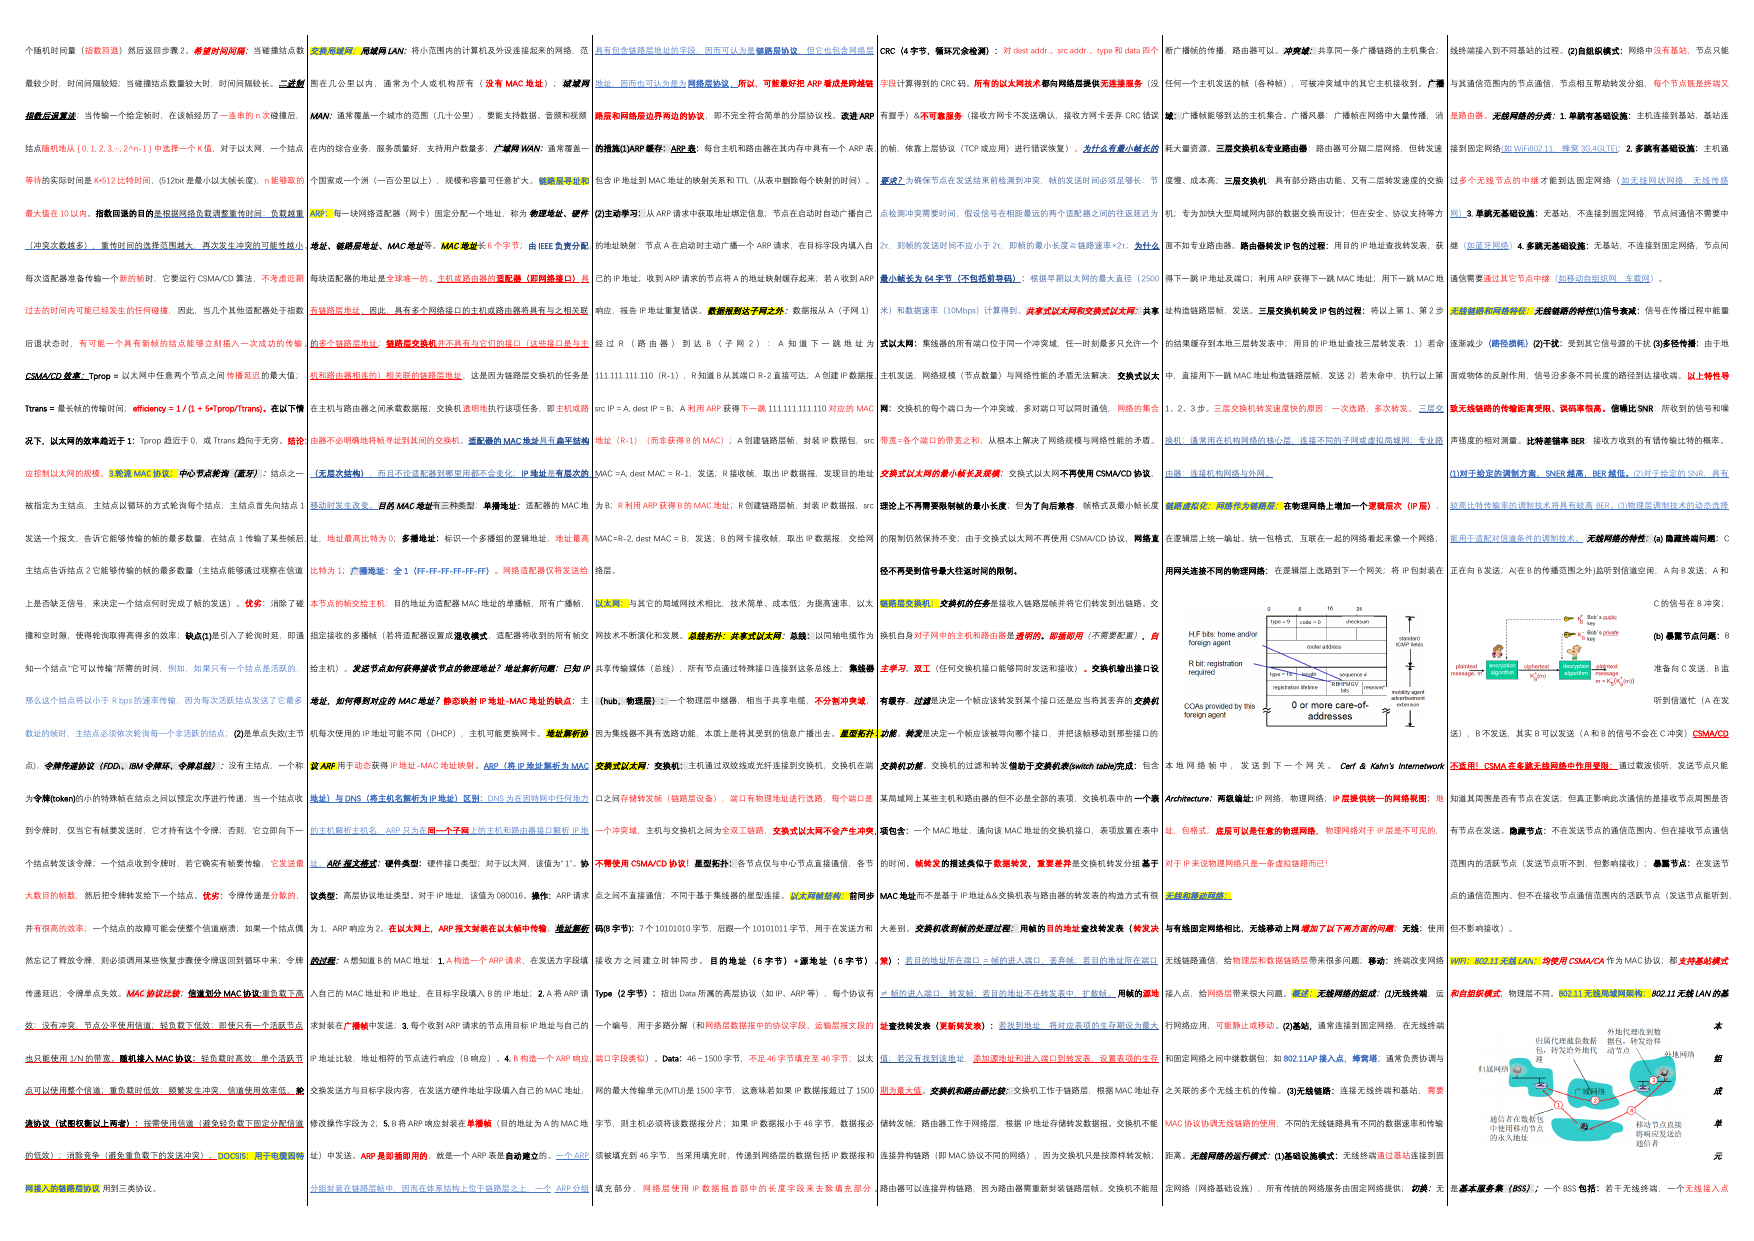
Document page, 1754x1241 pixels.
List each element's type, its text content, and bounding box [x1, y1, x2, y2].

text 与有线固定网络相比，无线移动上网增加了以下两方面的问题：无线：使用无线链路通信，给物理层和数据链路层带来很多问题；移动：终端改变网络接入点，给网络层带来很大问题。概述：无线网络的组成：(1)无线终端，运行网络应用，可能静止或移动。(2)基站，通常连接到固定网络，在无线终端和固定网络之间中继数据包；如802.11AP接入点，蜂窝塔；通常负责协调与之关联的多个无线主机的传输。(3)无线链路：连接无线终端和基站，需要MAC协议协调无线链路的使用，不同的无线链路具有不同的数据速率和传输距离。无线网络的运行模式：(1)基础设施模式：无线终端通过基站连接到固定网络（网络基础设施），所有传统的网络服务由固定网络提供；切换：无线终端接入到不同基站的过程。(2)自组织模式：网络中没有基站，节点只能与其通信范围内的节点通信，节点相互帮助转发分组，每个节点既是终端又是路由器。无线网络的分类：1. 单跳有基础设施：主机连接到基站，基站连接到固定网络(如WiFi802.11，蜂窝3G,4GLTE)；2. 多跳有基础设施：主机通过多个无线节点的中继才能到达固定网络（如无线网状网络，无线传感网）3. 单跳无基础设施：无基站，不连接到固定网络，节点间通信不需要中继（如蓝牙网络）4. 多跳无基础设施：无基站，不连接到固定网络，节点间通信需要通过其它节点中继（如移动自组织网，车载网）。 [1165, 912, 1444, 1205]
text 以太网：与其它的局域网技术相比，技术简单、成本低；为提高速率，以太网技术不断演化和发展。总线拓扑：共享式以太网：总线：以同轴电缆作为共享传输媒体（总线），所有节点通过特殊接口连接到这条总线上；集线器（hub，物理层）：一个物理层中继器，相当于共享电缆，不分割冲突域，因为集线器不具有选路功能，本质上是将其受到的信息广播出去。星型拓扑：交换式以太网：交换机：主机通过双绞线或光纤连接到交换机，交换机在端口之间存储转发帧（链路层设备），端口有物理地址进行选路，每个端口是一个冲突域，主机与交换机之间为全双工链路，交换式以太网不会产生冲突，不需使用CSMA/CD协议！星型拓扑：各节点仅与中心节点直接通信，各节点之间不直接通信；不同于基于集线器的星型连接。以太网帧结构：前同步码(8字节)：7个10101010字节，后跟一个10101011字节，用于在发送方和接收方之间建立时钟同步。目的地址（6字节）+源地址（6字节）。Type（2字节）：指出Data所属的高层协议（如IP、ARP等），每个协议有一个编号，用于多路分解（和网络层数据报中的协议字段、运输层报文段的端口字段类似）。Data：46～1500字节，不足46字节填充至46字节；以太网的最大传输单元(MTU)是1500字节，这意味若如果IP数据报超过了1500字节，则主机必须将该数据报分片；如果IP数据报小于46字节，数据报必须被填充到46字节，当采用填充时，传递到网络层的数据包括IP数据报和填充部分，网络层使用IP数据报首部中的长度字段来去除填充部分。CRC（4字节，循环冗余检测）：对dest addr.、src addr.、type和data四个字段计算得到的CRC码。所有的以太网技术都向网络层提供无连接服务（没有握手）&不可靠服务（接收方网卡不发送确认，接收方网卡丢弃CRC错误的帧，依靠上层协议（TCP或应用）进行错误恢复）。为什么有最小帧长的要求？为确保节点在发送结束前检测到冲突，帧的发送时间必须足够长：节点检测冲突需要时间，假设信号在相距最远的两个适配器之间的往返延迟为2τ，则帧的发送时间不应小于2τ，即帧的最小长度≧链路速率×2τ；为什么最小帧长为64字节（不包括前导码）：根据早期以太网的最大直径（2500米）和数据速率（10Mbps）计算得到。共享式以太网和交换式以太网：共享式以太网：集线器的所有端口位于同一个冲突域，任一时刻最多只允许一个主机发送，网络规模（节点数量）与网络性能的矛盾无法解决；交换式以太网：交换机的每个端口为一个冲突域，多对端口可以同时通信，网络的集合带宽=各个端口的带宽之和，从根本上解决了网络规模与网络性能的矛盾。交换式以太网的最小帧长及规模：交换式以太网不再使用CSMA/CD协议，理论上不再需要限制帧的最小长度；但为了向后兼容，帧格式及最小帧长度的限制仍然保持不变；由于交换式以太网不再使用CSMA/CD协议，网络直径不再受到信号最大往返时间的限制。 [595, 587, 874, 1205]
picture [1449, 613, 1635, 687]
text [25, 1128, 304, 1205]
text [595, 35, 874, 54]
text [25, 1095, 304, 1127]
text 与有线固定网络相比，无线移动上网增加了以下两方面的问题：无线：使用无线链路通信，给物理层和数据链路层带来很多问题；移动：终端改变网络接入点，给网络层带来很大问题。概述：无线网络的组成：(1)无线终端，运行网络应用，可能静止或移动。(2)基站，通常连接到固定网络，在无线终端和固定网络之间中继数据包；如802.11AP接入点，蜂窝塔；通常负责协调与之关联的多个无线主机的传输。(3)无线链路：连接无线终端和基站，需要MAC协议协调无线链路的使用，不同的无线链路具有不同的数据速率和传输距离。无线网络的运行模式：(1)基础设施模式：无线终端通过基站连接到固定网络（网络基础设施），所有传统的网络服务由固定网络提供；切换：无线终端接入到不同基站的过程。(2)自组织模式：网络中没有基站，节点只能与其通信范围内的节点通信，节点相互帮助转发分组，每个节点既是终端又是路由器。无线网络的分类：1. 单跳有基础设施：主机连接到基站，基站连接到固定网络(如WiFi802.11，蜂窝3G,4GLTE)；2. 多跳有基础设施：主机通过多个无线节点的中继才能到达固定网络（如无线网状网络，无线传感网）3. 单跳无基础设施：无基站，不连接到固定网络，节点间通信不需要中继（如蓝牙网络）4. 多跳无基础设施：无基站，不连接到固定网络，节点间通信需要通过其它节点中继（如移动自组织网，车载网）。 [1450, 35, 1729, 295]
picture [1476, 1026, 1695, 1148]
text 无线链路和网络特征：无线链路的特性(1)信号衰减：信号在传播过程中能量逐渐减少（路径损耗）(2)干扰：受到其它信号源的干扰 (3)多径传播：由于地面或物体的反射作用，信号沿多条不同长度的路径到达接收端。以上特性导致无线链路的传输距离受限、误码率很高。信噪比SNR：所收到的信号和噪声强度的相对测量。比特差错率BER：接收方收到的有错传输比特的概率。(1)对于给定的调制方案，SNER越高，BER越低。(2)对于给定的SNR，具有较高比特传输率的调制技术将具有较高BER。(3)物理层调制技术的动态选择能用于适配对信道条件的调制技术。 无线网络的特性：(a) 隐藏终端问题：C正在向B发送；A(在B的传播范围之外)监听到信道空闲，A向B发送；A和C的信号在B冲突；(b) 暴露节点问题：B准备向C发送，B监听到信道忙（A在发送），B不发送，其实B可以发送（A和B的信号不会在C冲突）CSMA/CD不适用！CSMA在多跳无线网络中作用受限：通过载波侦听，发送节点只能知道其周围是否有节点在发送；但真正影响此次通信的是接收节点周围是否有节点在发送。隐藏节点：不在发送节点的通信范围内、但在接收节点通信范围内的活跃节点（发送节点听不到，但影响接收）；暴露节点：在发送节点的通信范围内、但不在接收节点通信范围内的活跃节点（发送节点能听到，但不影响接收）。 [1450, 478, 1729, 945]
text 链路层交换机：交换机的任务是接收入链路层帧并将它们转发到出链路。交换机自身对子网中的主机和路由器是透明的。即插即用（不需要配置），自主学习。双工（任何交换机接口能够同时发送和接收）。交换机输出接口设有缓存。过滤是决定一个帧应该转发到某个接口还是应当将其丢弃的交换机功能。转发是决定一个帧应该被导向哪个接口，并把该帧移动到那些接口的交换机功能。交换机的过滤和转发借助于交换机表(switch table)完成：包含某局域网上某些主机和路由器的但不必是全部的表项，交换机表中的一个表项包含：一个MAC地址，通向该MAC地址的交换机接口，表项放置在表中的时间。帧转发的描述类似于数据转发，重要差异是交换机转发分组基于MAC地址而不是基于IP地址&&交换机表与路由器的转发表的构造方式有很大差别。交换机收到帧的处理过程：用帧的目的地址查找转发表（转发决策）：若目的地址所在端口 = 帧的进入端口，丢弃帧；若目的地址所在端口 ≠ 帧的进入端口，转发帧；若目的地址不在转发表中，扩散帧。用帧的源地址查找转发表（更新转发表）：若找到地址，将对应表项的生存期设为最大值；若没有找到该地址，添加源地址和进入端口到转发表，设置表项的生存期为最大值。交换机和路由器比较：交换机工作于链路层，根据MAC地址存储转发帧；路由器工作于网络层，根据IP地址存储转发数据报。交换机不能连接异构链路（即MAC协议不同的网络），因为交换机只是按原样转发帧；路由器可以连接异构链路，因为路由器需重新封装链路层帧。交换机不能阻断广播帧的传播，路由器可以。冲突域：共享同一条广播链路的主机集合；任何一个主机发送的帧（各种帧），可被冲突域中的其它主机接收到。广播域：广播帧能够到达的主机集合。广播风暴：广播帧在网络中大量传播，消耗大量资源。三层交换机&专业路由器：路由器可分隔二层网络，但转发速度慢、成本高；三层交换机：具有部分路由功能、又有二层转发速度的交换机；专为加快大型局域网内部的数据交换而设计；但在安全、协议支持等方面不如专业路由器。路由器转发IP包的过程：用目的IP地址查找转发表，获得下一跳IP地址及端口；利用ARP获得下一跳MAC地址；用下一跳MAC地址构造链路层帧，发送。三层交换机转发IP包的过程：将以上第1、第2步的结果缓存到本地三层转发表中；用目的IP地址查找三层转发表：1）若命中，直接用下一跳MAC地址构造链路层帧，发送2）若未命中，执行以上第1、2、3步。三层交换机转发速度快的原因：一次选路，多次转发。三层交换机：通常用在机构网络的核心层，连接不同的子网或虚拟局域网；专业路由器：连接机构网络与外网。 链路虚拟化：网络作为链路层：在物理网络上增加一个逻辑层次（IP层），在逻辑层上统一编址、统一包格式，互联在一起的网络看起来像一个网络；用网关连接不同的物理网络：在逻辑层上选路到下一个网关；将IP包封装在本地网络帧中，发送到下一个网关。Cerf & Kahn’s Internetwork Architecture：两级编址: IP网络，物理网络；IP层提供统一的网络视图：地址，包格式；底层可以是任意的物理网络，物理网络对于IP层是不可见的，对于IP来说物理网络只是一条虚拟链路而已！ [880, 587, 1159, 1205]
picture [1181, 606, 1426, 727]
text 链路层交换机：交换机的任务是接收入链路层帧并将它们转发到出链路。交换机自身对子网中的主机和路由器是透明的。即插即用（不需要配置），自主学习。双工（任何交换机接口能够同时发送和接收）。交换机输出接口设有缓存。过滤是决定一个帧应该转发到某个接口还是应当将其丢弃的交换机功能。转发是决定一个帧应该被导向哪个接口，并把该帧移动到那些接口的交换机功能。交换机的过滤和转发借助于交换机表(switch table)完成：包含某局域网上某些主机和路由器的但不必是全部的表项，交换机表中的一个表项包含：一个MAC地址，通向该MAC地址的交换机接口，表项放置在表中的时间。帧转发的描述类似于数据转发，重要差异是交换机转发分组基于MAC地址而不是基于IP地址&&交换机表与路由器的转发表的构造方式有很大差别。交换机收到帧的处理过程：用帧的目的地址查找转发表（转发决策）：若目的地址所在端口 = 帧的进入端口，丢弃帧；若目的地址所在端口 ≠ 帧的进入端口，转发帧；若目的地址不在转发表中，扩散帧。用帧的源地址查找转发表（更新转发表）：若找到地址，将对应表项的生存期设为最大值；若没有找到该地址，添加源地址和进入端口到转发表，设置表项的生存期为最大值。交换机和路由器比较：交换机工作于链路层，根据MAC地址存储转发帧；路由器工作于网络层，根据IP地址存储转发数据报。交换机不能连接异构链路（即MAC协议不同的网络），因为交换机只是按原样转发帧；路由器可以连接异构链路，因为路由器需重新封装链路层帧。交换机不能阻断广播帧的传播，路由器可以。冲突域：共享同一条广播链路的主机集合；任何一个主机发送的帧（各种帧），可被冲突域中的其它主机接收到。广播域：广播帧能够到达的主机集合。广播风暴：广播帧在网络中大量传播，消耗大量资源。三层交换机&专业路由器：路由器可分隔二层网络，但转发速度慢、成本高；三层交换机：具有部分路由功能、又有二层转发速度的交换机；专为加快大型局域网内部的数据交换而设计；但在安全、协议支持等方面不如专业路由器。路由器转发IP包的过程：用目的IP地址查找转发表，获得下一跳IP地址及端口；利用ARP获得下一跳MAC地址；用下一跳MAC地址构造链路层帧，发送。三层交换机转发IP包的过程：将以上第1、第2步的结果缓存到本地三层转发表中；用目的IP地址查找三层转发表：1）若命中，直接用下一跳MAC地址构造链路层帧，发送2）若未命中，执行以上第1、2、3步。三层交换机转发速度快的原因：一次选路，多次转发。三层交换机：通常用在机构网络的核心层，连接不同的子网或虚拟局域网；专业路由器：连接机构网络与外网。 链路虚拟化：网络作为链路层：在物理网络上增加一个逻辑层次（IP层），在逻辑层上统一编址、统一包格式，互联在一起的网络看起来像一个网络；用网关连接不同的物理网络：在逻辑层上选路到下一个网关；将IP包封装在本地网络帧中，发送到下一个网关。Cerf & Kahn’s Internetwork Architecture：两级编址: IP网络，物理网络；IP层提供统一的网络视图：地址，包格式；底层可以是任意的物理网络，物理网络对于IP层是不可见的，对于IP来说物理网络只是一条虚拟链路而已！ [1165, 35, 1444, 880]
text 无线和移动网络： [1165, 880, 1444, 912]
text 以太网：与其它的局域网技术相比，技术简单、成本低；为提高速率，以太网技术不断演化和发展。总线拓扑：共享式以太网：总线：以同轴电缆作为共享传输媒体（总线），所有节点通过特殊接口连接到这条总线上；集线器（hub，物理层）：一个物理层中继器，相当于共享电缆，不分割冲突域，因为集线器不具有选路功能，本质上是将其受到的信息广播出去。星型拓扑：交换式以太网：交换机：主机通过双绞线或光纤连接到交换机，交换机在端口之间存储转发帧（链路层设备），端口有物理地址进行选路，每个端口是一个冲突域，主机与交换机之间为全双工链路，交换式以太网不会产生冲突，不需使用CSMA/CD协议！星型拓扑：各节点仅与中心节点直接通信，各节点之间不直接通信；不同于基于集线器的星型连接。以太网帧结构：前同步码(8字节)：7个10101010字节，后跟一个10101011字节，用于在发送方和接收方之间建立时钟同步。目的地址（6字节）+源地址（6字节）。Type（2字节）：指出Data所属的高层协议（如IP、ARP等），每个协议有一个编号，用于多路分解（和网络层数据报中的协议字段、运输层报文段的端口字段类似）。Data：46～1500字节，不足46字节填充至46字节；以太网的最大传输单元(MTU)是1500字节，这意味若如果IP数据报超过了1500字节，则主机必须将该数据报分片；如果IP数据报小于46字节，数据报必须被填充到46字节，当采用填充时，传递到网络层的数据包括IP数据报和填充部分，网络层使用IP数据报首部中的长度字段来去除填充部分。CRC（4字节，循环冗余检测）：对dest addr.、src addr.、type和data四个字段计算得到的CRC码。所有的以太网技术都向网络层提供无连接服务（没有握手）&不可靠服务（接收方网卡不发送确认，接收方网卡丢弃CRC错误的帧，依靠上层协议（TCP或应用）进行错误恢复）。为什么有最小帧长的要求？为确保节点在发送结束前检测到冲突，帧的发送时间必须足够长：节点检测冲突需要时间，假设信号在相距最远的两个适配器之间的往返延迟为2τ，则帧的发送时间不应小于2τ，即帧的最小长度≧链路速率×2τ；为什么最小帧长为64字节（不包括前导码）：根据早期以太网的最大直径（2500米）和数据速率（10Mbps）计算得到。共享式以太网和交换式以太网：共享式以太网：集线器的所有端口位于同一个冲突域，任一时刻最多只允许一个主机发送，网络规模（节点数量）与网络性能的矛盾无法解决；交换式以太网：交换机的每个端口为一个冲突域，多对端口可以同时通信，网络的集合带宽=各个端口的带宽之和，从根本上解决了网络规模与网络性能的矛盾。交换式以太网的最小帧长及规模：交换式以太网不再使用CSMA/CD协议，理论上不再需要限制帧的最小长度；但为了向后兼容，帧格式及最小帧长度的限制仍然保持不变；由于交换式以太网不再使用CSMA/CD协议，网络直径不再受到信号最大往返时间的限制。 [880, 35, 1159, 587]
